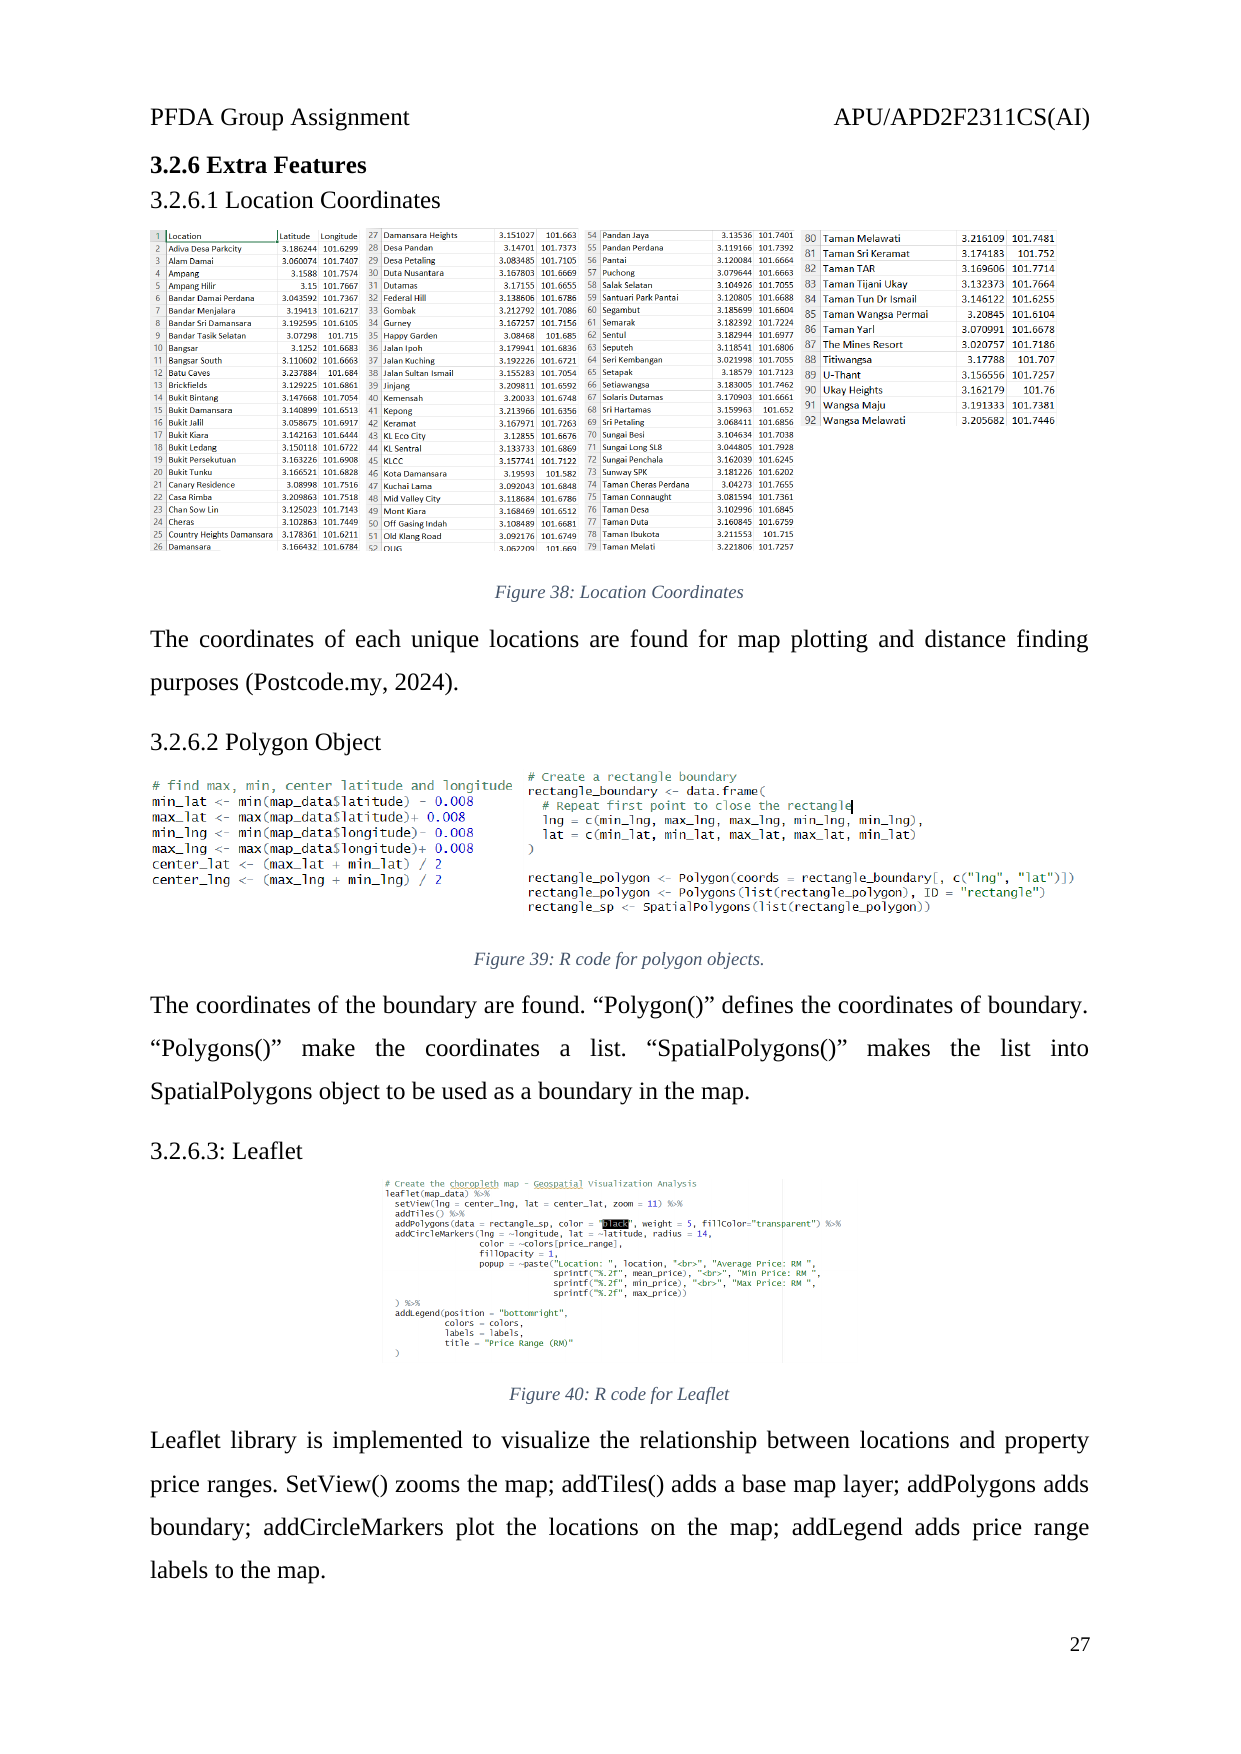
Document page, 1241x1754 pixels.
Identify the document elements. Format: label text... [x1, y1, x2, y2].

picture [584, 230, 795, 551]
text Figure 39: R code for polygon objects. [150, 947, 1090, 969]
picture [800, 230, 1057, 426]
text Figure 38: Location Coordinates [150, 581, 1090, 603]
text The coordinates of each unique locations are found for map plotting and distance finding purposes . [150, 624, 1090, 696]
text The coordinates of the boundary are found. “Polygon()” defines the coordinates of boundary. “Polygons()” make the coordinates a list. “SpatialPolygons()” makes the list into SpatialPolygons object to be used as a boundary in the map. [150, 990, 1090, 1105]
picture [523, 769, 1077, 917]
picture [382, 1179, 858, 1363]
subtitle 3.2.6 Extra Features [150, 150, 1090, 179]
text Figure 40: R code for Leaflet [150, 1383, 1090, 1405]
subtitle 3.2.6.1 Location Coordinates [150, 185, 1090, 214]
subtitle 3.2.6.3: Leaflet [150, 1136, 1090, 1165]
text Leaflet library is implemented to visualize the relationship between locations and property price ranges. SetView() zooms the map; addTiles() adds a base map layer; addPolygons adds boundary; addCircleMarkers plot the locations on the map; addLegend adds price range labels to the map. [150, 1426, 1090, 1584]
picture [365, 228, 579, 551]
subtitle 3.2.6.2 Polygon Object [150, 727, 1090, 755]
picture [150, 775, 515, 894]
picture [150, 230, 360, 551]
